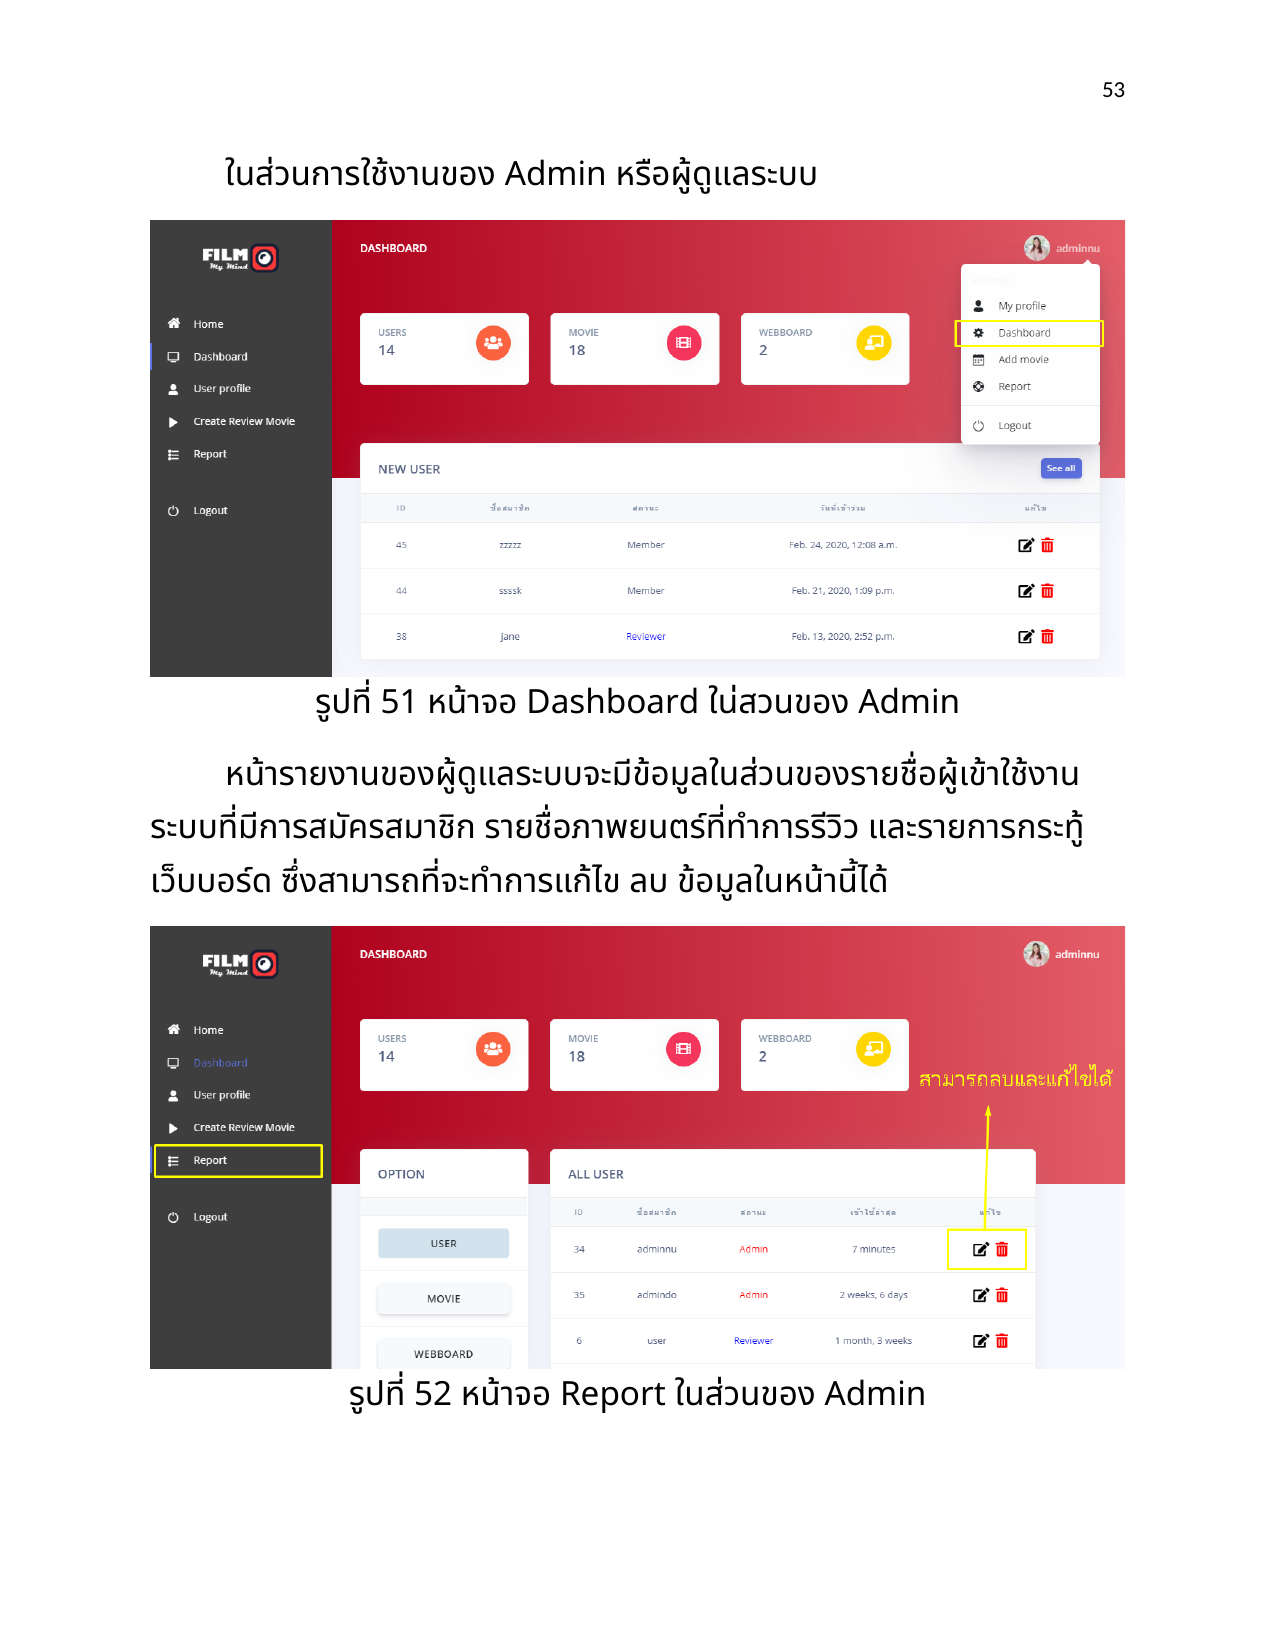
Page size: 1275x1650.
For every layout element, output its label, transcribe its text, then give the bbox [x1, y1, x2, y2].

picture [150, 220, 1125, 677]
text หน้ารายงานของผู้ดูแลระบบจะมีข้อมูลในส่วนของรายชื่อผู้เข้าใช้งานระบบที่มีการสมัครสมาชิก รายชื่อภาพยนตร์ที่ทำการรีวิว และรายการกระทู้เว็บบอร์ด ซึ่งสามารถที่จะทำการแก้ไข ลบ ข้อมูลในหน้านี้ได้ [150, 750, 1125, 907]
text รูปที่ 51 หน้าจอ Dashboard ใน่สวนของ Admin [150, 678, 1125, 729]
text รูปที่ 52 หน้าจอ Report ในส่วนของ Admin [150, 1370, 1125, 1421]
text ในส่วนการใช้งานของ Admin หรือผู้ดูแลระบบ [150, 150, 1125, 201]
picture [150, 926, 1125, 1369]
